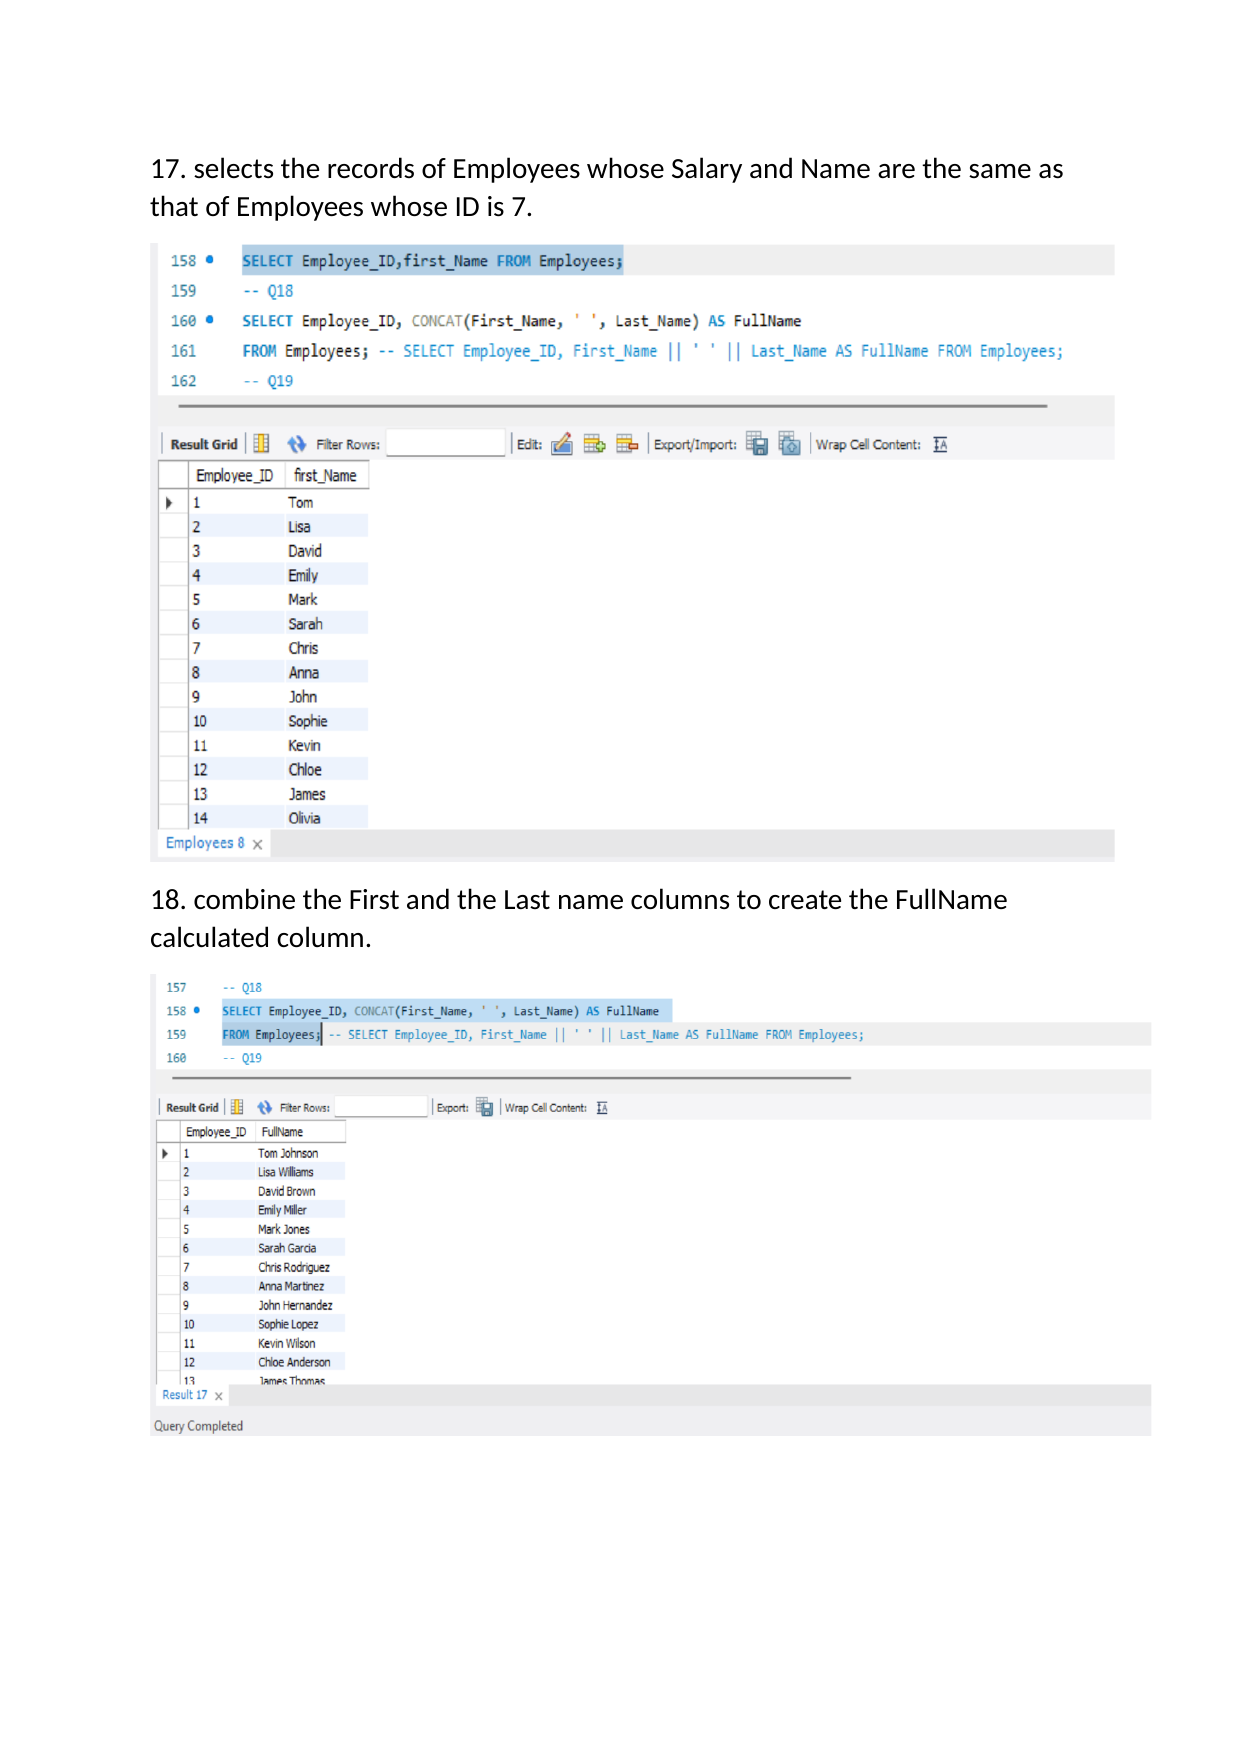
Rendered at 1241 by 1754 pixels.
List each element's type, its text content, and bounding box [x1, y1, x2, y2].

text 17. selects the records of Employees whose Salary and Name are the same as that of Employees whose ID is 7. [150, 150, 1090, 224]
picture [150, 243, 1115, 862]
text 18. combine the First and the Last name columns to create the FullName calculated column. [150, 881, 1090, 955]
picture [150, 974, 1152, 1436]
